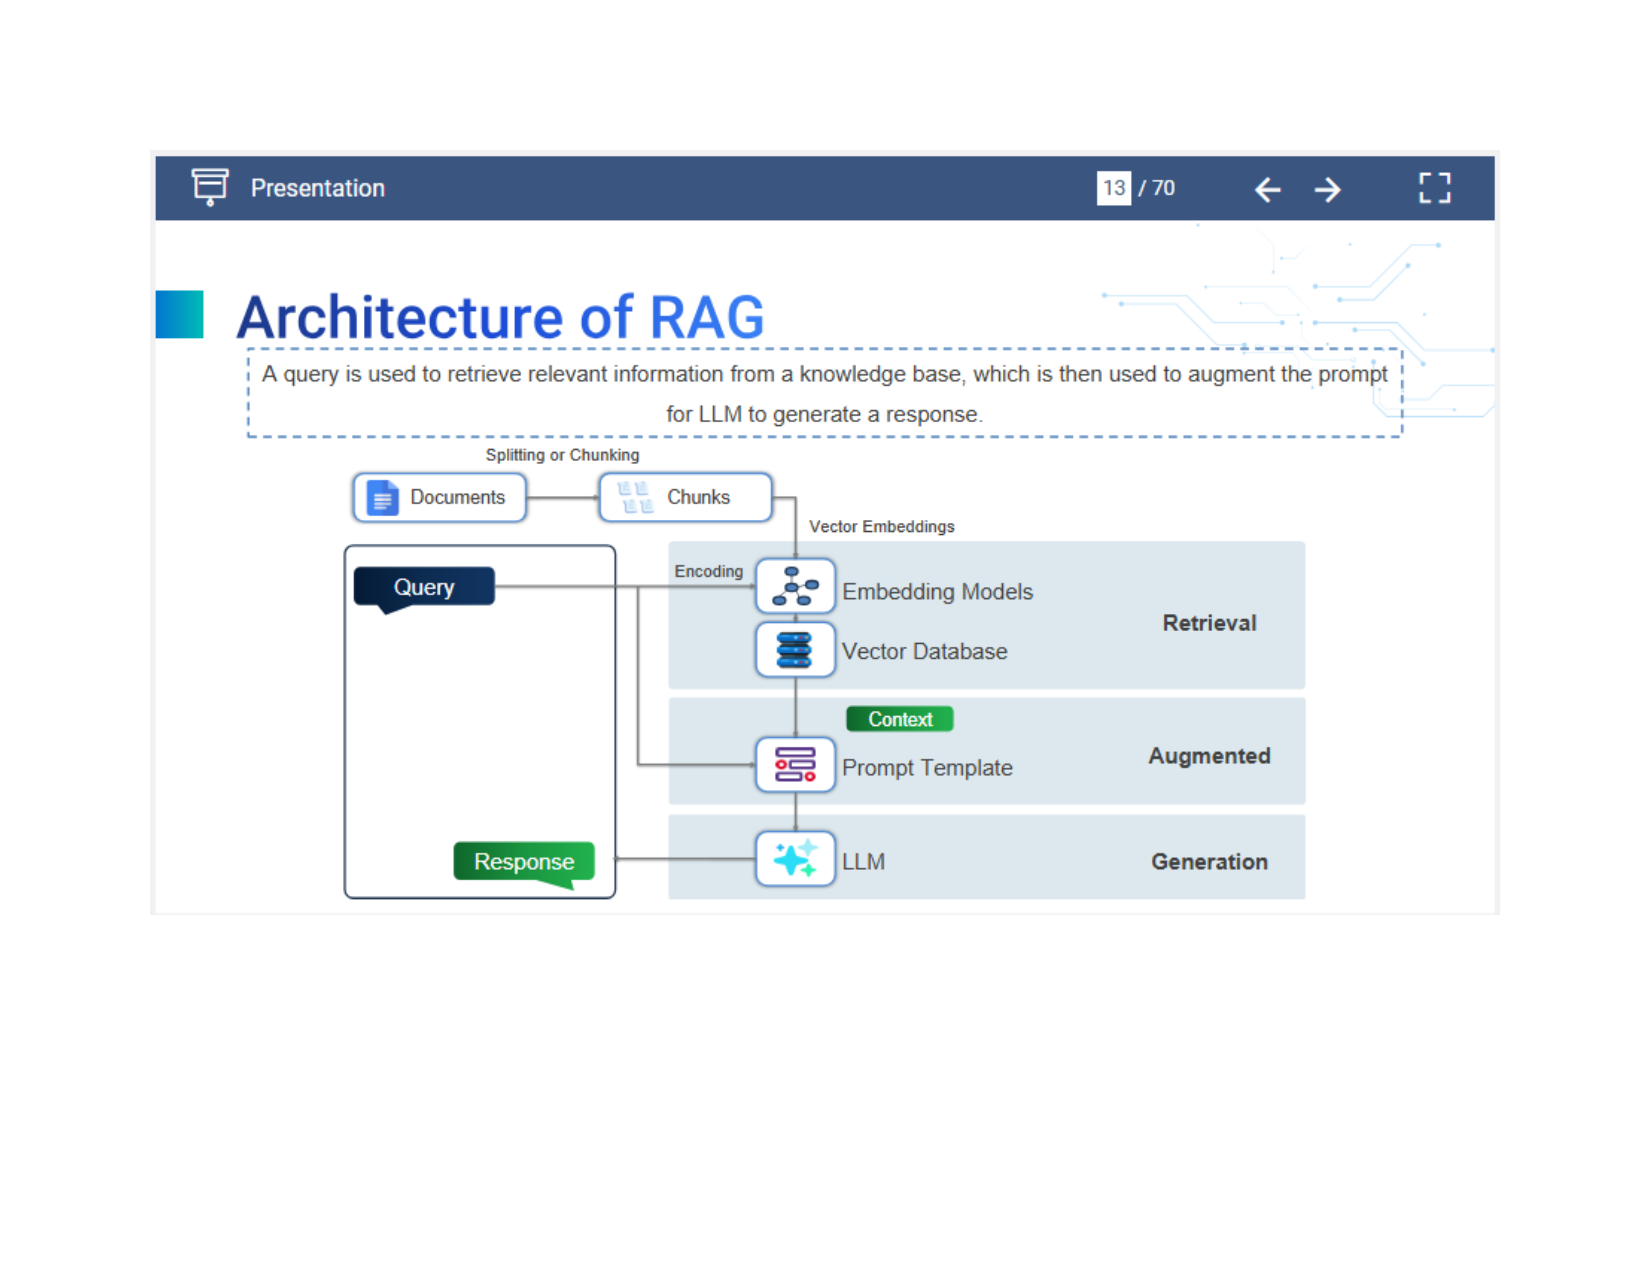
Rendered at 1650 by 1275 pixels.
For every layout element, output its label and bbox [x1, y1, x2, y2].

picture [150, 150, 1500, 915]
